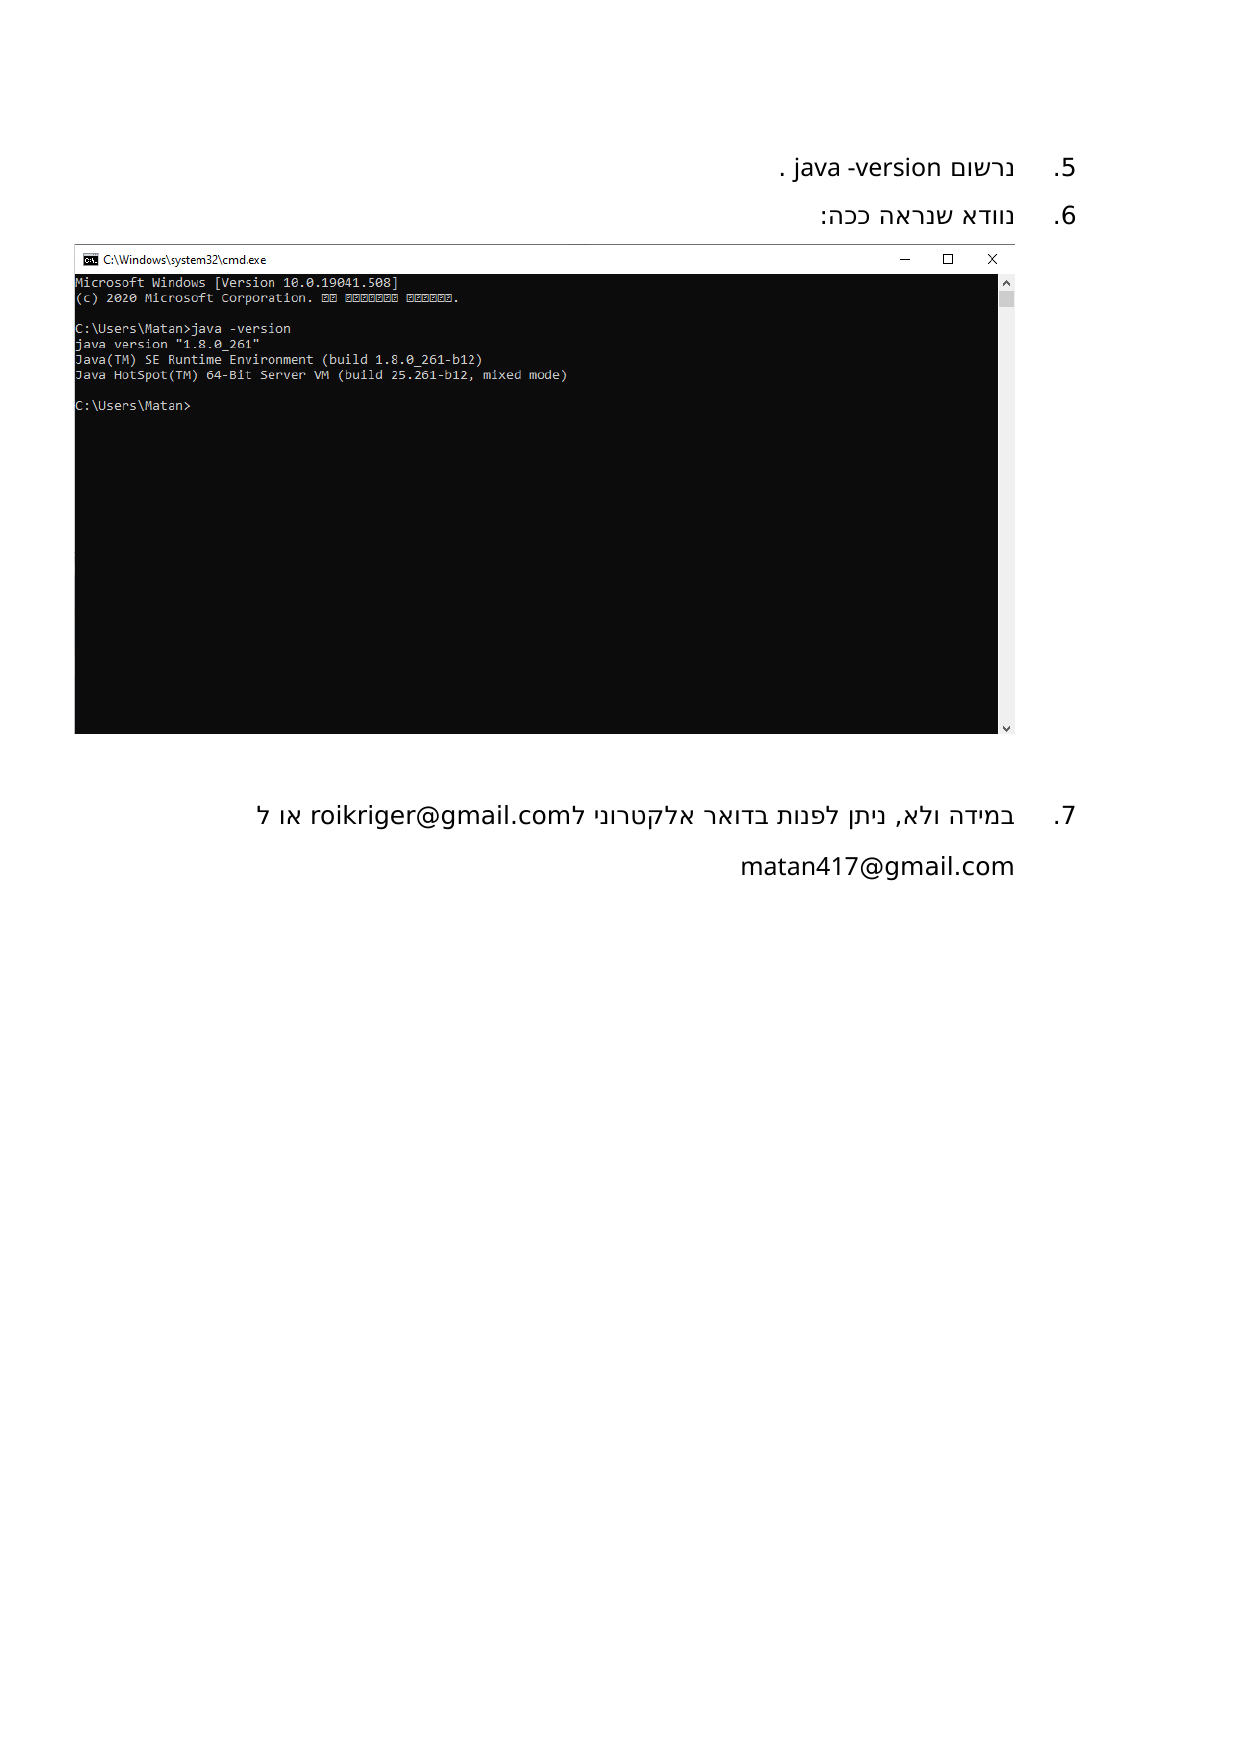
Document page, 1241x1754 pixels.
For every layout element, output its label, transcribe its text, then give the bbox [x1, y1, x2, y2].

list נרשום java -version . [150, 150, 1053, 184]
picture [74, 244, 1015, 734]
list נוודא שנראה ככה: [150, 201, 1053, 230]
list במידה ולא, ניתן לפנות בדואר אלקטרוני לroikriger@gmail.com או לmatan417@gmail.com [150, 797, 1053, 883]
